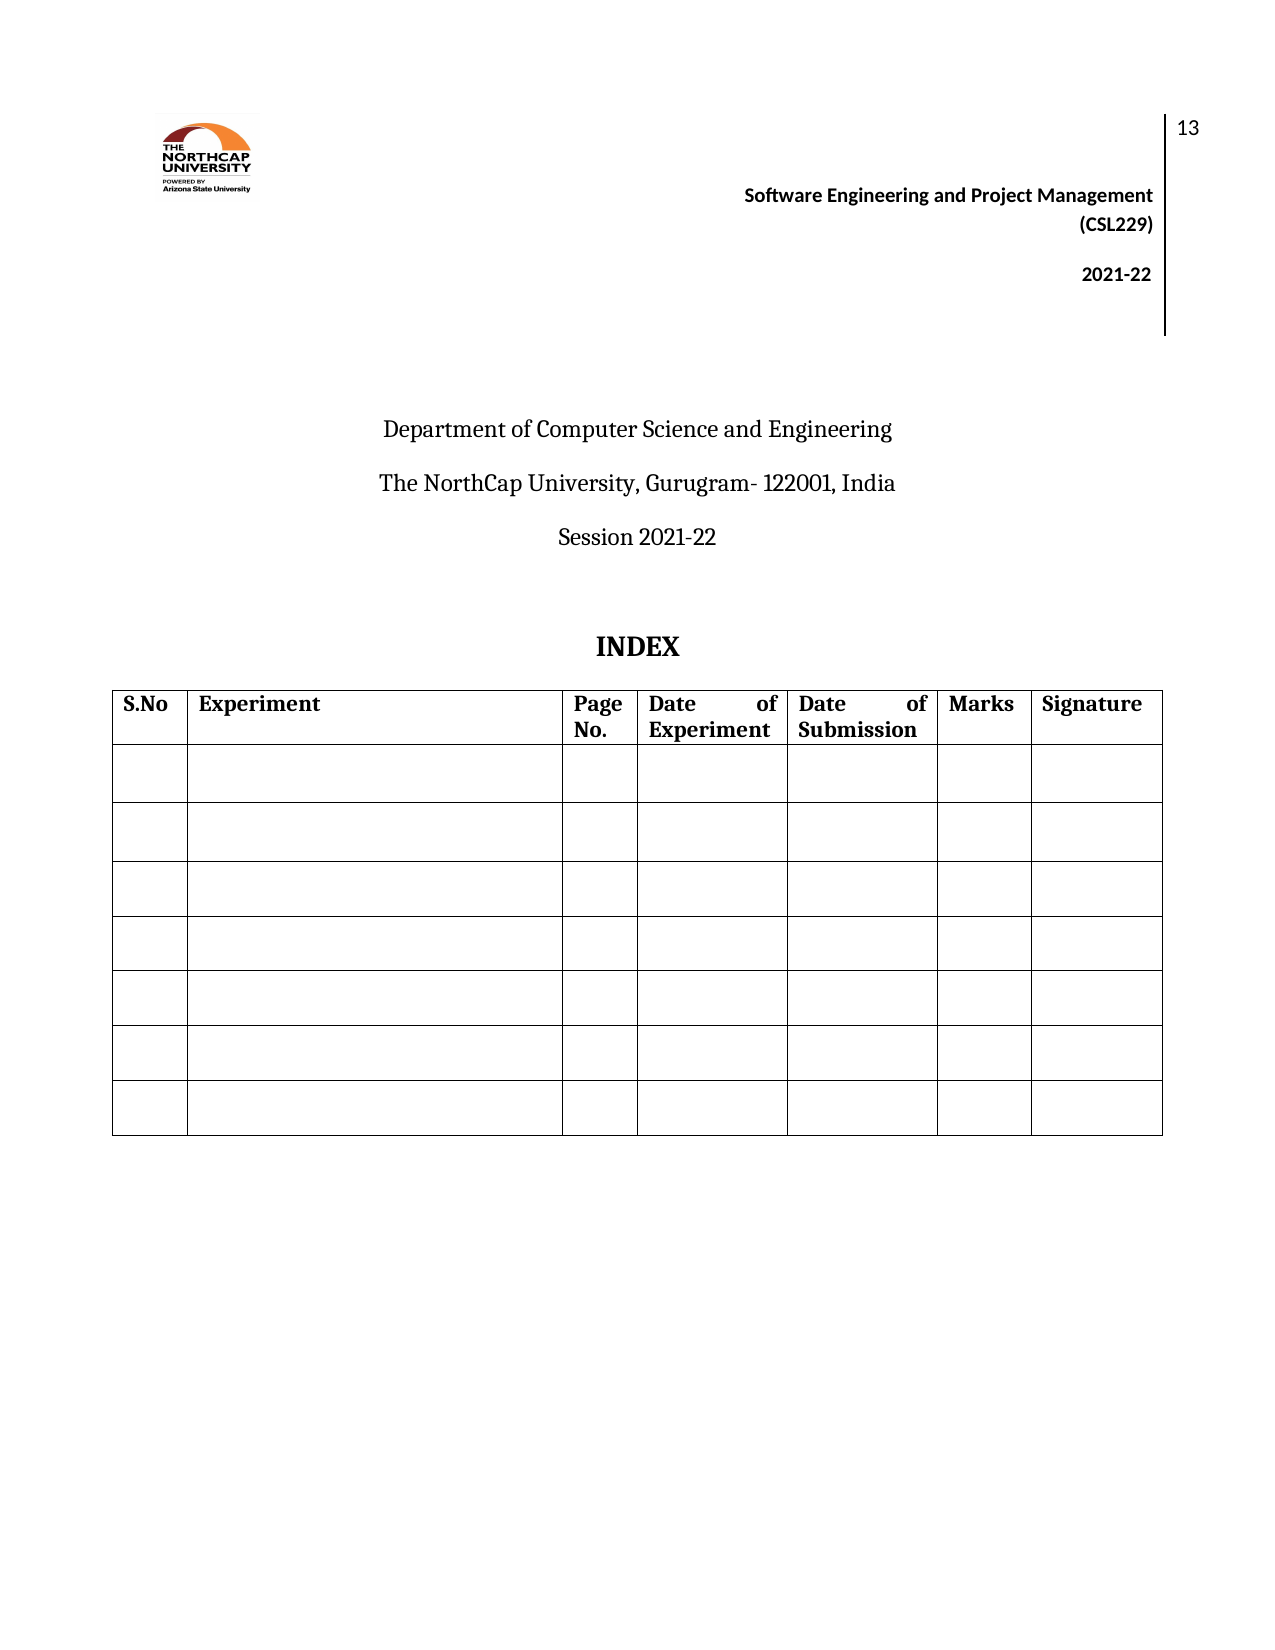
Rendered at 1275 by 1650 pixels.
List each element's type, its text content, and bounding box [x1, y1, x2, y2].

table_header S.No [113, 691, 187, 743]
table_cell [113, 1026, 187, 1080]
table_cell [938, 745, 1031, 802]
table_cell [638, 745, 787, 802]
table_cell [113, 745, 187, 802]
table_cell [788, 1081, 937, 1135]
text INDEX [150, 630, 1125, 664]
table_cell [1032, 917, 1162, 970]
table_cell [638, 917, 787, 970]
text Department of Computer Science and Engineering [150, 415, 1125, 444]
table_cell [563, 1026, 637, 1080]
table_cell [638, 971, 787, 1025]
table_cell [188, 1026, 562, 1080]
table_cell [1032, 1081, 1162, 1135]
table_cell [188, 917, 562, 970]
table_cell [188, 862, 562, 916]
table_header Signature [1032, 691, 1162, 743]
table_cell [938, 862, 1031, 916]
table_cell [638, 1081, 787, 1135]
table_cell [938, 1081, 1031, 1135]
table_cell [788, 917, 937, 970]
table_cell [563, 862, 637, 916]
table_cell [938, 971, 1031, 1025]
table_cell [638, 803, 787, 861]
table_cell [788, 862, 937, 916]
table_cell [938, 1026, 1031, 1080]
table_header Experiment [188, 691, 562, 743]
table_header Date of Experiment [638, 691, 787, 743]
table_cell [563, 917, 637, 970]
table_header Page No. [563, 691, 637, 743]
table_cell [563, 745, 637, 802]
table_cell [113, 971, 187, 1025]
table_header Marks [938, 691, 1031, 743]
table_cell [638, 862, 787, 916]
table_cell [563, 971, 637, 1025]
text The NorthCap University, Gurugram- 122001, India [150, 469, 1125, 498]
table_cell [188, 1081, 562, 1135]
table_cell [938, 917, 1031, 970]
table_cell [113, 917, 187, 970]
table_cell [1032, 862, 1162, 916]
table_cell [188, 745, 562, 802]
table_cell [788, 971, 937, 1025]
text Session 2021-22 [150, 523, 1125, 551]
table_cell [113, 1081, 187, 1135]
table_cell [563, 1081, 637, 1135]
table_cell [788, 803, 937, 861]
picture [155, 113, 260, 202]
table_cell [113, 803, 187, 861]
table_cell [1032, 971, 1162, 1025]
table_cell [788, 745, 937, 802]
table_cell [1032, 745, 1162, 802]
table_cell [563, 803, 637, 861]
table_cell [188, 971, 562, 1025]
table_cell [1032, 1026, 1162, 1080]
table_cell [1032, 803, 1162, 861]
table_cell [638, 1026, 787, 1080]
table_cell [113, 862, 187, 916]
table_header Date of Submission [788, 691, 937, 743]
table_cell [938, 803, 1031, 861]
table_cell [788, 1026, 937, 1080]
table_cell [188, 803, 562, 861]
